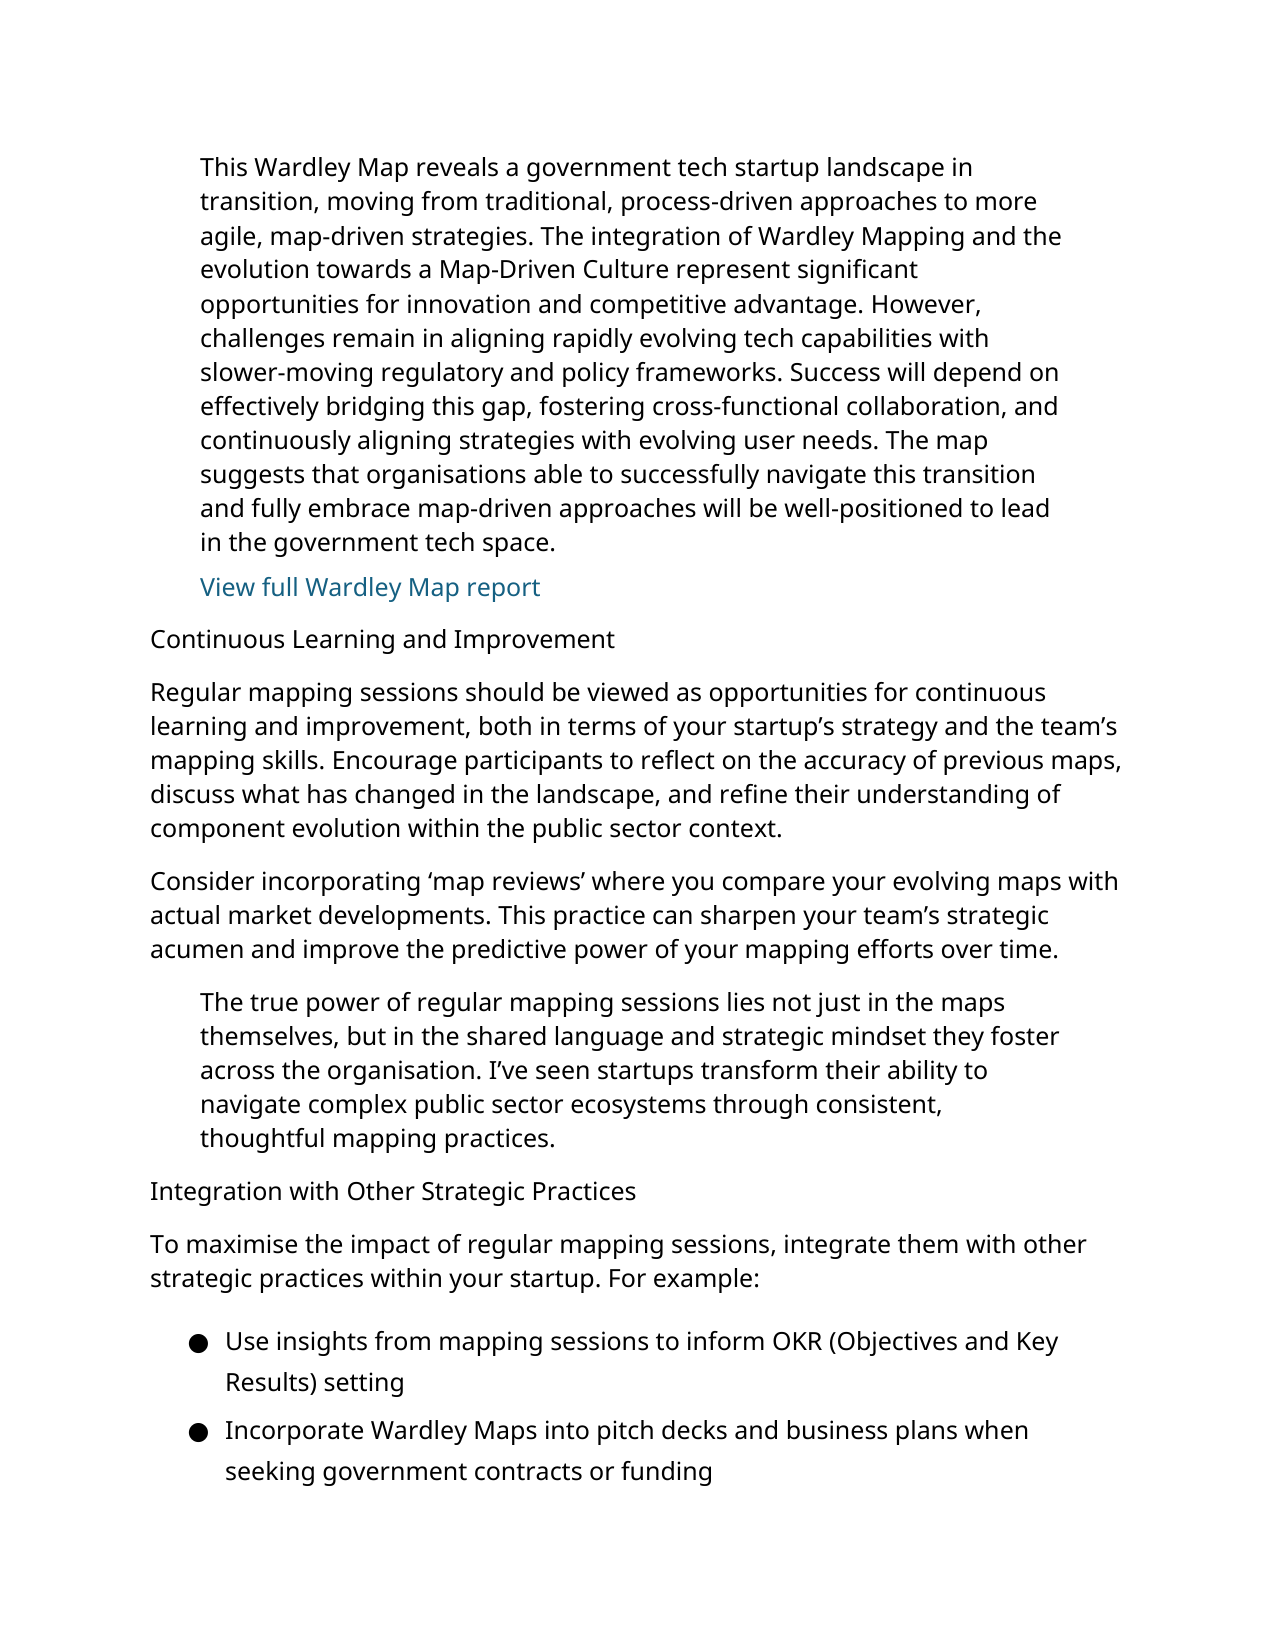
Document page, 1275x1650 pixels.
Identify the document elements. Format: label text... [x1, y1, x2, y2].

text Integration with Other Strategic Practices [150, 1174, 1125, 1208]
text To maximise the impact of regular mapping sessions, integrate them with other strategic practices within your startup. For example: [150, 1227, 1125, 1295]
text Continuous Learning and Improvement [150, 622, 1125, 656]
text Regular mapping sessions should be viewed as opportunities for continuous learning and improvement, both in terms of your startup’s strategy and the team’s mapping skills. Encourage participants to reflect on the accuracy of previous maps, discuss what has changed in the landscape, and refine their understanding of component evolution within the public sector context. [150, 675, 1125, 845]
list Use insights from mapping sessions to inform OKR (Objectives and Key Results) setting [187, 1313, 1125, 1399]
text Consider incorporating ‘map reviews’ where you compare your evolving maps with actual market developments. This practice can sharpen your team’s strategic acumen and improve the predictive power of your mapping efforts over time. [150, 864, 1125, 966]
list Incorporate Wardley Maps into pitch decks and business plans when seeking government contracts or funding [187, 1403, 1125, 1488]
text View full Wardley Map report [200, 569, 1075, 603]
text The true power of regular mapping sessions lies not just in the maps themselves, but in the shared language and strategic mindset they foster across the organisation. I’ve seen startups transform their ability to navigate complex public sector ecosystems through consistent, thoughtful mapping practices. [200, 985, 1075, 1155]
text This Wardley Map reveals a government tech startup landscape in transition, moving from traditional, process-driven approaches to more agile, map-driven strategies. The integration of Wardley Mapping and the evolution towards a Map-Driven Culture represent significant opportunities for innovation and competitive advantage. However, challenges remain in aligning rapidly evolving tech capabilities with slower-moving regulatory and policy frameworks. Success will depend on effectively bridging this gap, fostering cross-functional collaboration, and continuously aligning strategies with evolving user needs. The map suggests that organisations able to successfully navigate this transition and fully embrace map-driven approaches will be well-positioned to lead in the government tech space. [200, 150, 1075, 559]
